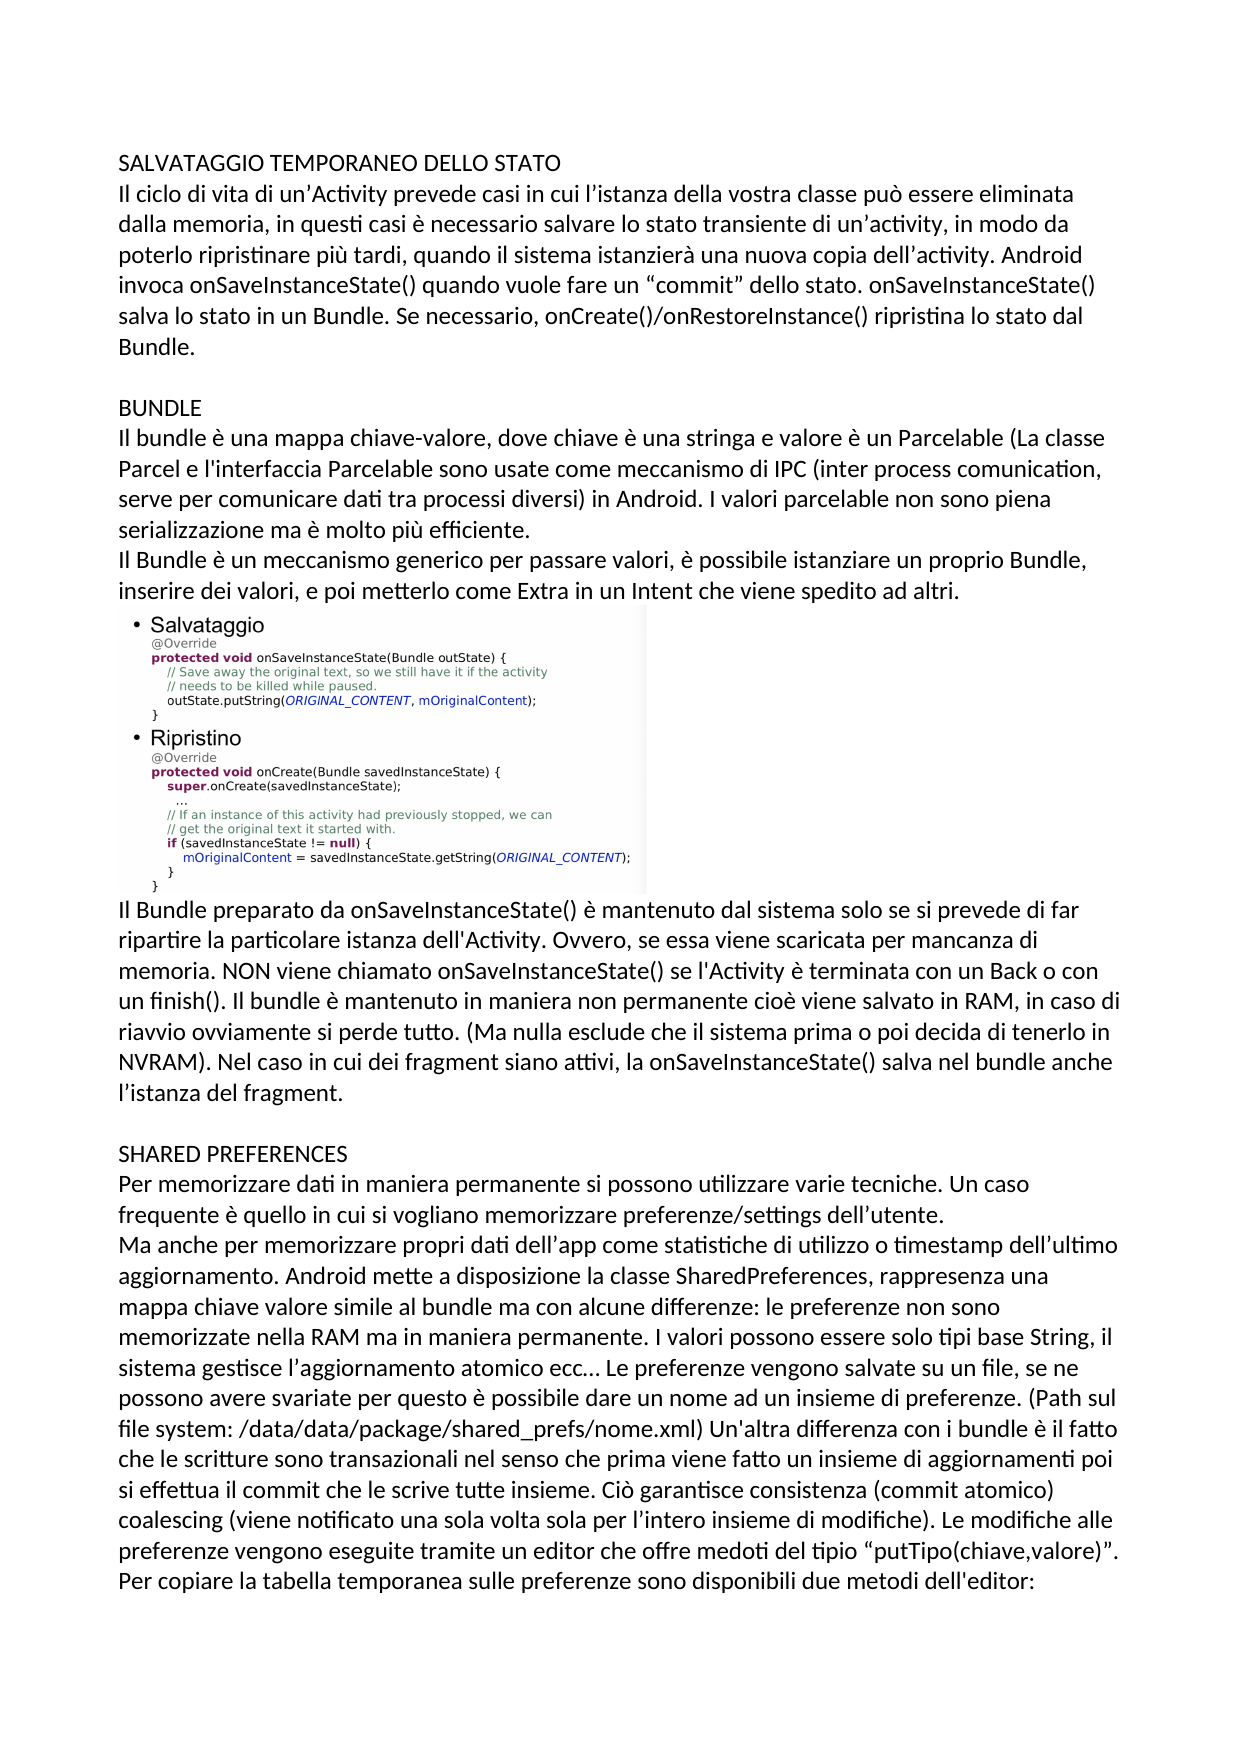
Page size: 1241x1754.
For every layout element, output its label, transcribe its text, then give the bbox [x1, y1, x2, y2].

text BUNDLE [118, 392, 1122, 422]
text Il bundle è una mappa chiave-valore, dove chiave è una stringa e valore è un Parcelable (La classe Parcel e l'interfaccia Parcelable sono usate come meccanismo di IPC (inter process comunication, serve per comunicare dati tra processi diversi) in Android. I valori parcelable non sono piena serializzazione ma è molto più efficiente. [118, 422, 1122, 544]
text SALVATAGGIO TEMPORANEO DELLO STATO [118, 148, 1122, 178]
text Per memorizzare dati in maniera permanente si possono utilizzare varie tecniche. Un caso frequente è quello in cui si vogliano memorizzare preferenze/settings dell’utente. [118, 1168, 1122, 1229]
text Ma anche per memorizzare propri dati dell’app come statistiche di utilizzo o timestamp dell’ultimo aggiornamento. Android mette a disposizione la classe SharedPreferences, rappresenza una mappa chiave valore simile al bundle ma con alcune differenze: le preferenze non sono memorizzate nella RAM ma in maniera permanente. I valori possono essere solo tipi base String, il sistema gestisce l’aggiornamento atomico ecc… Le preferenze vengono salvate su un file, se ne possono avere svariate per questo è possibile dare un nome ad un insieme di preferenze. (Path sul file system: /data/data/package/shared_prefs/nome.xml) Un'altra differenza con i bundle è il fatto che le scritture sono transazionali nel senso che prima viene fatto un insieme di aggiornamenti poi si effettua il commit che le scrive tutte insieme. Ciò garantisce consistenza (commit atomico) coalescing (viene notificato una sola volta sola per l’intero insieme di modifiche). Le modifiche alle preferenze vengono eseguite tramite un editor che offre medoti del tipio “putTipo(chiave,valore)”. Per copiare la tabella temporanea sulle preferenze sono disponibili due metodi dell'editor: [118, 1229, 1122, 1596]
text Il Bundle è un meccanismo generico per passare valori, è possibile istanziare un proprio Bundle, inserire dei valori, e poi metterlo come Extra in un Intent che viene spedito ad altri. [118, 544, 1122, 605]
text Il ciclo di vita di un’Activity prevede casi in cui l’istanza della vostra classe può essere eliminata dalla memoria, in questi casi è necessario salvare lo stato transiente di un’activity, in modo da poterlo ripristinare più tardi, quando il sistema istanzierà una nuova copia dell’activity. Android invoca onSaveInstanceState() quando vuole fare un “commit” dello stato. onSaveInstanceState() salva lo stato in un Bundle. Se necessario, onCreate()/onRestoreInstance() ripristina lo stato dal Bundle. [118, 178, 1122, 361]
picture [118, 605, 647, 894]
text Il Bundle preparato da onSaveInstanceState() è mantenuto dal sistema solo se si prevede di far ripartire la particolare istanza dell'Activity. Ovvero, se essa viene scaricata per mancanza di memoria. NON viene chiamato onSaveInstanceState() se l'Activity è terminata con un Back o con un finish(). Il bundle è mantenuto in maniera non permanente cioè viene salvato in RAM, in caso di riavvio ovviamente si perde tutto. (Ma nulla esclude che il sistema prima o poi decida di tenerlo in NVRAM). Nel caso in cui dei fragment siano attivi, la onSaveInstanceState() salva nel bundle anche l’istanza del fragment. [118, 894, 1122, 1107]
text SHARED PREFERENCES [118, 1138, 1122, 1168]
